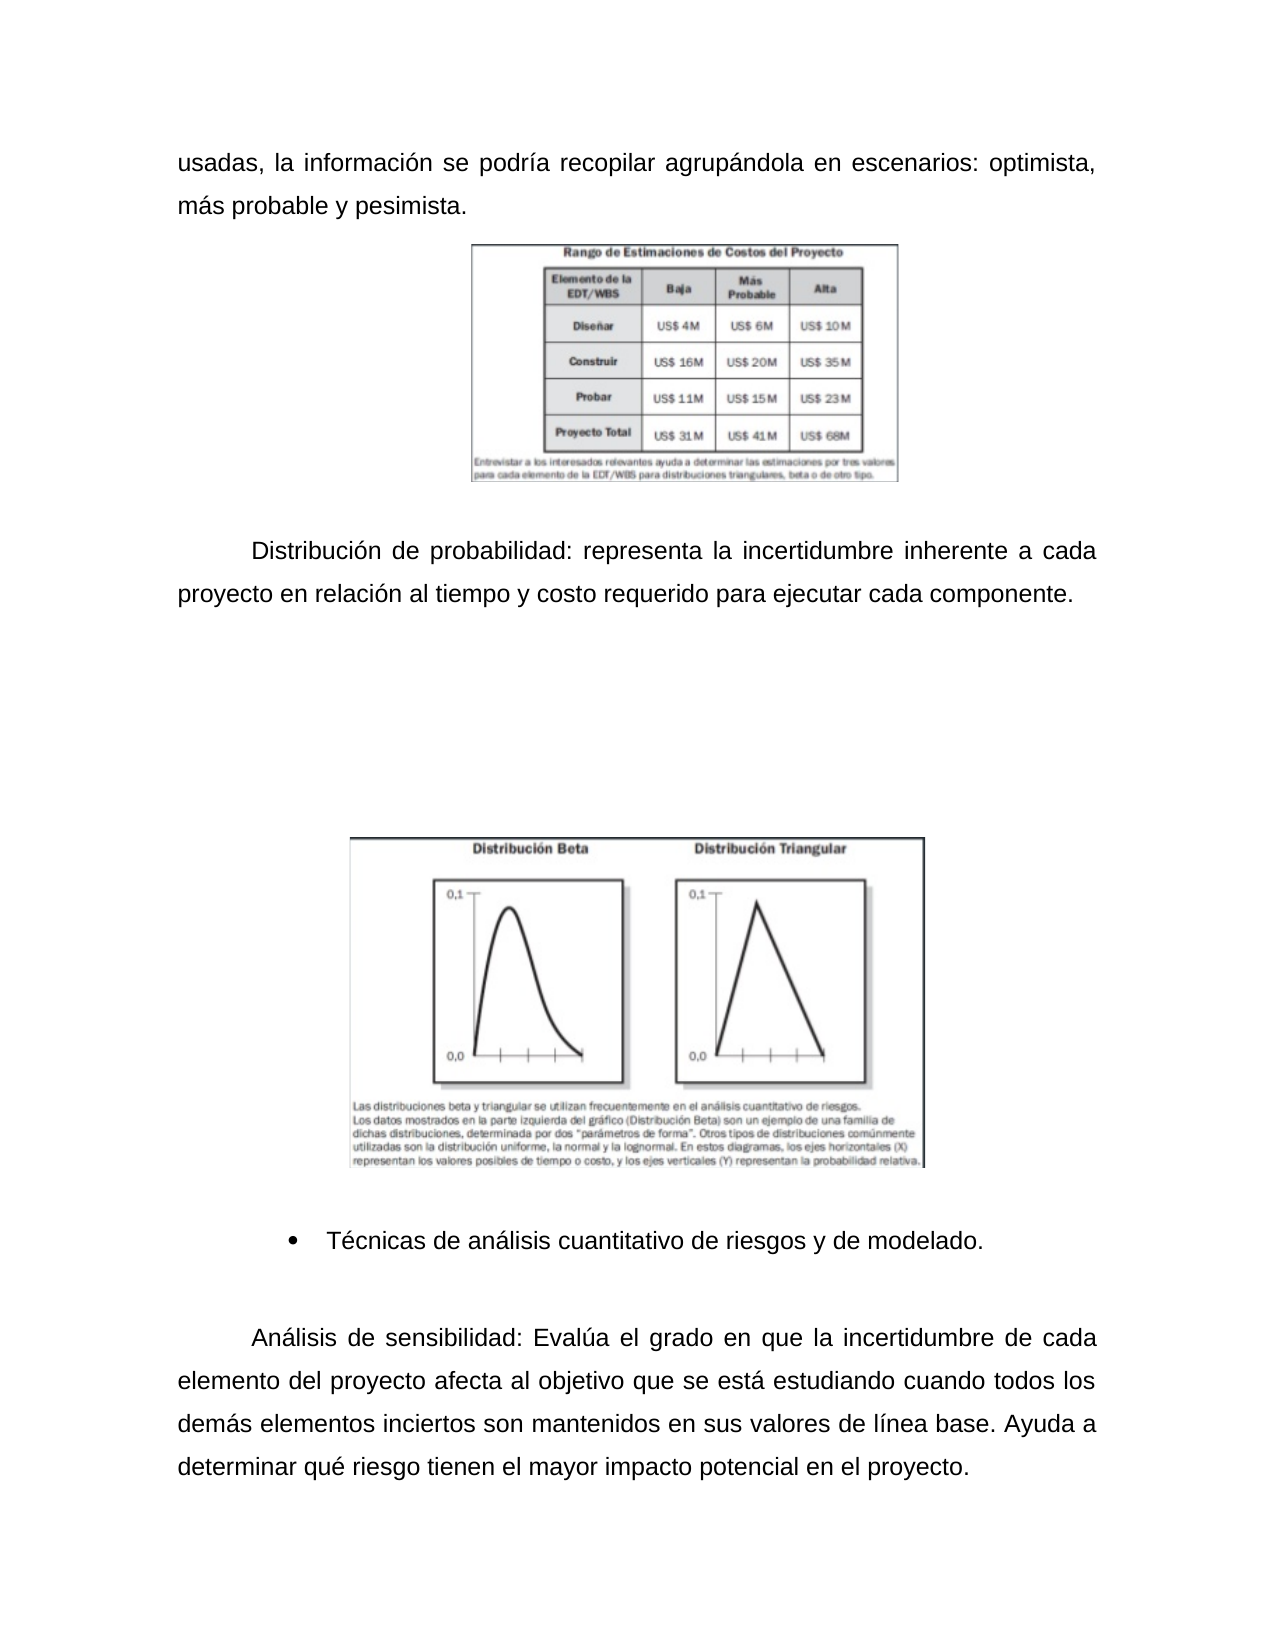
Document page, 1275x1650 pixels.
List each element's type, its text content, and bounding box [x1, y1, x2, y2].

picture [349, 837, 926, 1168]
list Técnicas de análisis cuantitativo de riesgos y de modelado. [288, 1226, 1098, 1254]
text Distribución de probabilidad: representa la incertidumbre inherente a cada proyecto en relación al tiempo y costo requerido para ejecutar cada componente. [177, 536, 1098, 608]
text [177, 148, 1098, 219]
text Análisis de sensibilidad: Evalúa el grado en que la incertidumbre de cada elemento del proyecto afecta al objetivo que se está estudiando cuando todos los demás elementos inciertos son mantenidos en sus valores de línea base. Ayuda a determinar qué riesgo tienen el mayor impacto potencial en el proyecto. [177, 1323, 1098, 1481]
picture [471, 244, 899, 482]
